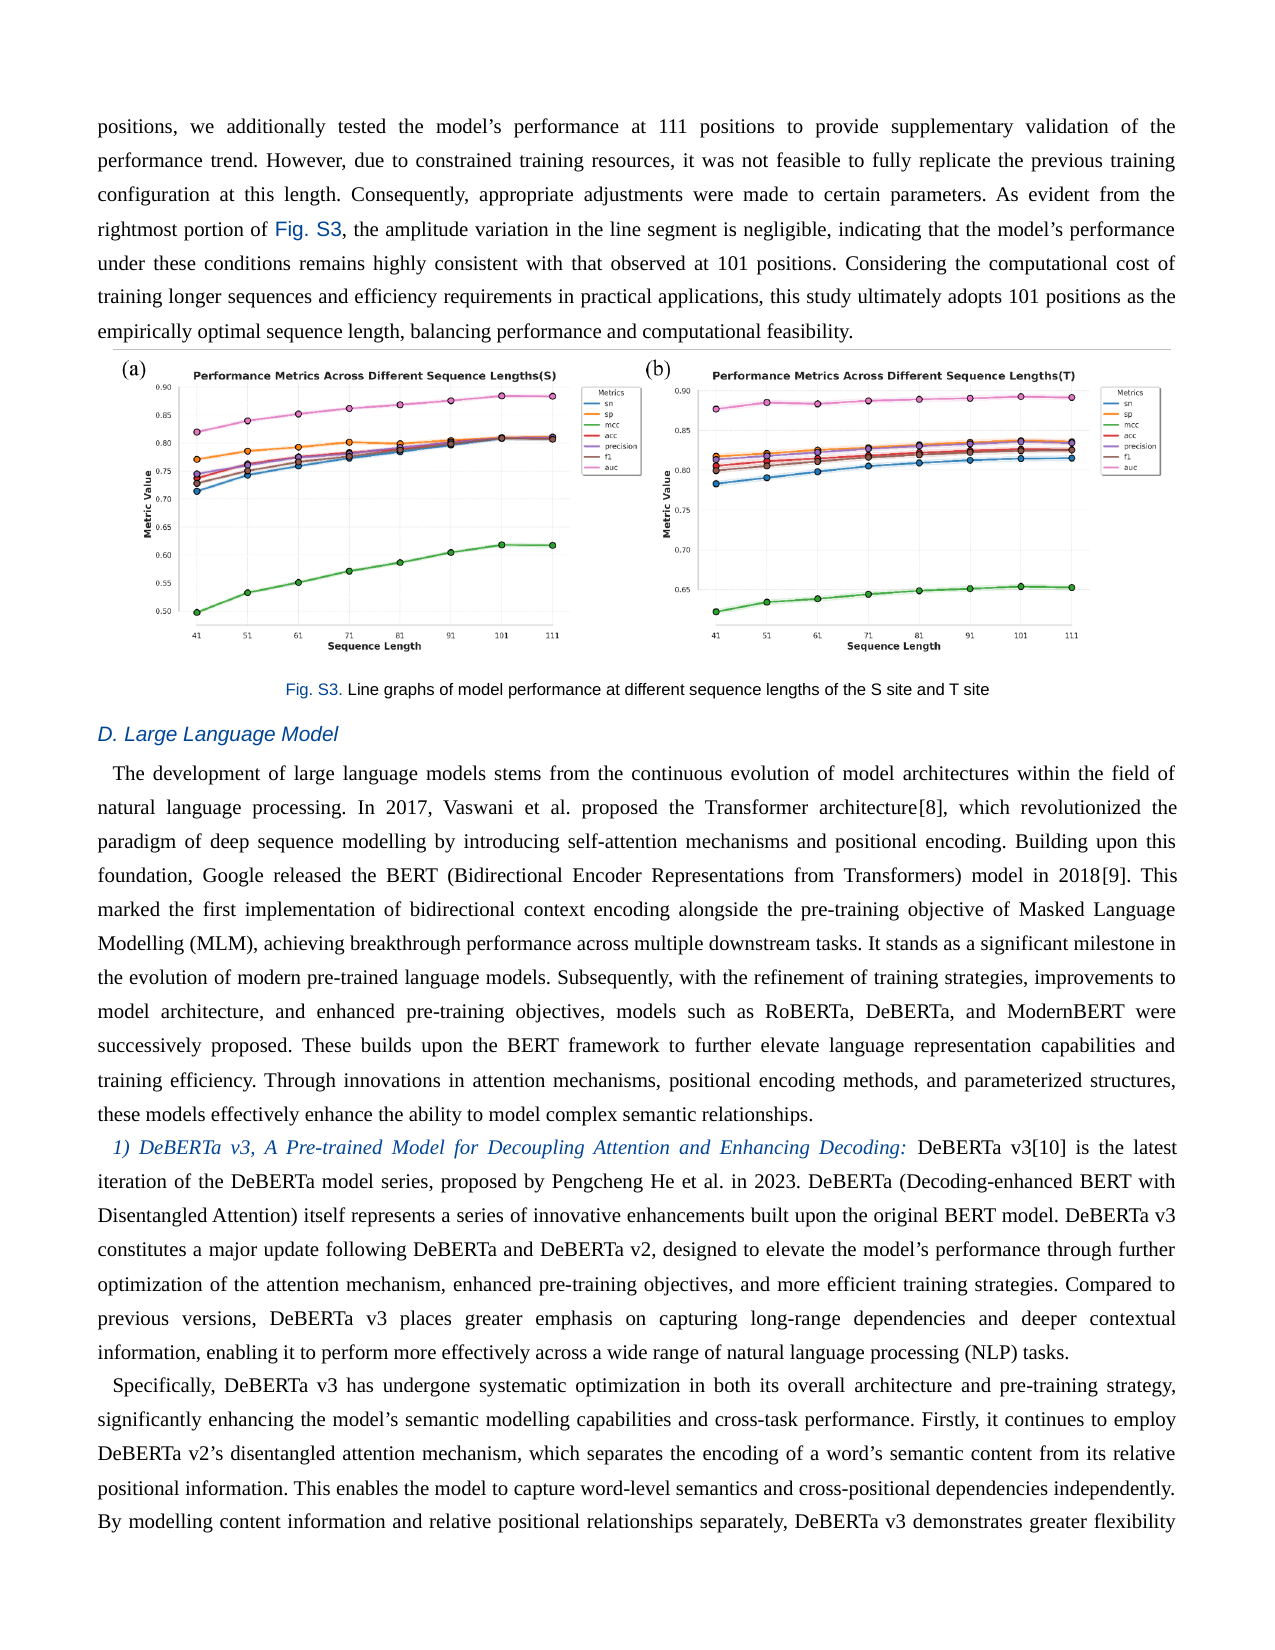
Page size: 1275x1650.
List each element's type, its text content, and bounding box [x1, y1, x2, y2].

text 1) DeBERTa v3, A Pre-trained Model for Decoupling Attention and Enhancing Decoding: DeBERTa v3[10] is the latest iteration of the DeBERTa model series, proposed by Pengcheng He et al. in 2023. DeBERTa (Decoding-enhanced BERT with Disentangled Attention) itself represents a series of innovative enhancements built upon the original BERT model. DeBERTa v3 constitutes a major update following DeBERTa and DeBERTa v2, designed to elevate the model’s performance through further optimization of the attention mechanism, enhanced pre-training objectives, and more efficient training strategies. Compared to previous versions, DeBERTa v3 places greater emphasis on capturing long-range dependencies and deeper contextual information, enabling it to perform more effectively across a wide range of natural language processing (NLP) tasks. [97, 1131, 1177, 1368]
text The development of large language models stems from the continuous evolution of model architectures within the field of natural language processing. In 2017, Vaswani et al. proposed the Transformer architecture[8], which revolutionized the paradigm of deep sequence modelling by introducing self-attention mechanisms and positional encoding. Building upon this foundation, Google released the BERT (Bidirectional Encoder Representations from Transformers) model in 2018[9]. This marked the first implementation of bidirectional context encoding alongside the pre-training objective of Masked Language Modelling (MLM), achieving breakthrough performance across multiple downstream tasks. It stands as a significant milestone in the evolution of modern pre-trained language models. Subsequently, with the refinement of training strategies, improvements to model architecture, and enhanced pre-training objectives, models such as RoBERTa, DeBERTa, and ModernBERT were successively proposed. These builds upon the BERT framework to further elevate language representation capabilities and training efficiency. Through innovations in attention mechanisms, positional encoding methods, and parameterized structures, these models effectively enhance the ability to model complex semantic relationships. [97, 757, 1177, 1130]
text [97, 1369, 1177, 1538]
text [97, 110, 1177, 347]
subtitle D. Large Language Model [97, 718, 1177, 751]
table_header Fig. S3. Line graphs of model performance at different sequence lengths of the S site and T site [98, 348, 1177, 706]
picture [108, 348, 1171, 663]
